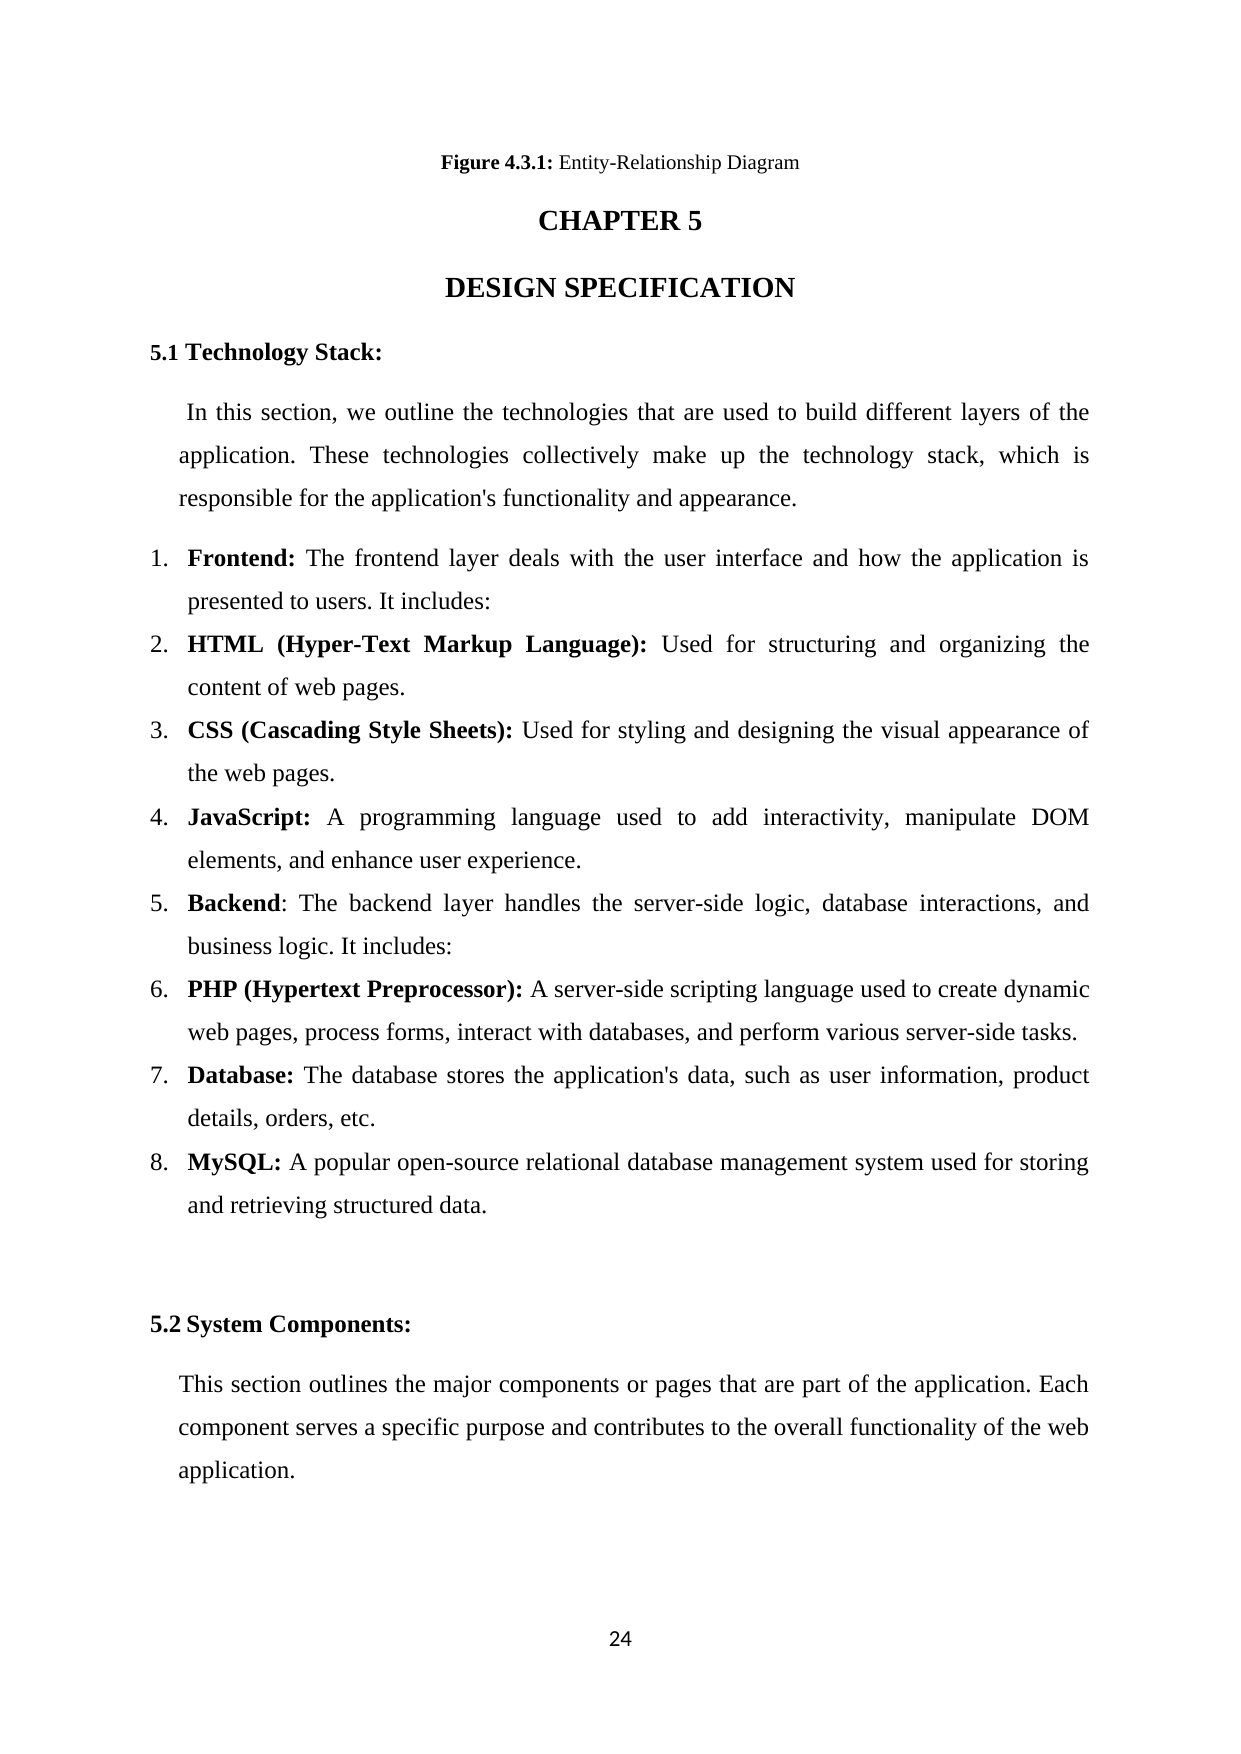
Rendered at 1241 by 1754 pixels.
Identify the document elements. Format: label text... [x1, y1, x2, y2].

list CSS (Cascading Style Sheets): Used for styling and designing the visual appearance of the web pages. [150, 715, 1090, 787]
text Figure 4.3.1: Entity-Relationship Diagram [150, 150, 1090, 174]
list JavaScript: A programming language used to add interactivity, manipulate DOM elements, and enhance user experience. [150, 802, 1090, 873]
list PHP (Hypertext Preprocessor): A server-side scripting language used to create dynamic web pages, process forms, interact with databases, and perform various server-side tasks. [150, 974, 1090, 1046]
text CHAPTER 5 [150, 203, 1090, 236]
list HTML (Hyper-Text Markup Language): Used for structuring and organizing the content of web pages. [150, 629, 1090, 701]
text DESIGN SPECIFICATION [150, 270, 1090, 303]
list MySQL: A popular open-source relational database management system used for storing and retrieving structured data. [150, 1147, 1090, 1218]
list Technology Stack: [150, 337, 1090, 366]
list Database: The database stores the application's data, such as user information, product details, orders, etc. [150, 1060, 1090, 1132]
text This section outlines the major components or pages that are part of the application. Each component serves a specific purpose and contributes to the overall functionality of the web application. [178, 1369, 1090, 1484]
list Backend: The backend layer handles the server-side logic, database interactions, and business logic. It includes: [150, 888, 1090, 960]
text In this section, we outline the technologies that are used to build different layers of the application. These technologies collectively make up the technology stack, which is responsible for the application's functionality and appearance. [179, 397, 1090, 512]
list Frontend: The frontend layer deals with the user interface and how the application is presented to users. It includes: [150, 543, 1090, 615]
list System Components: [150, 1309, 1090, 1338]
